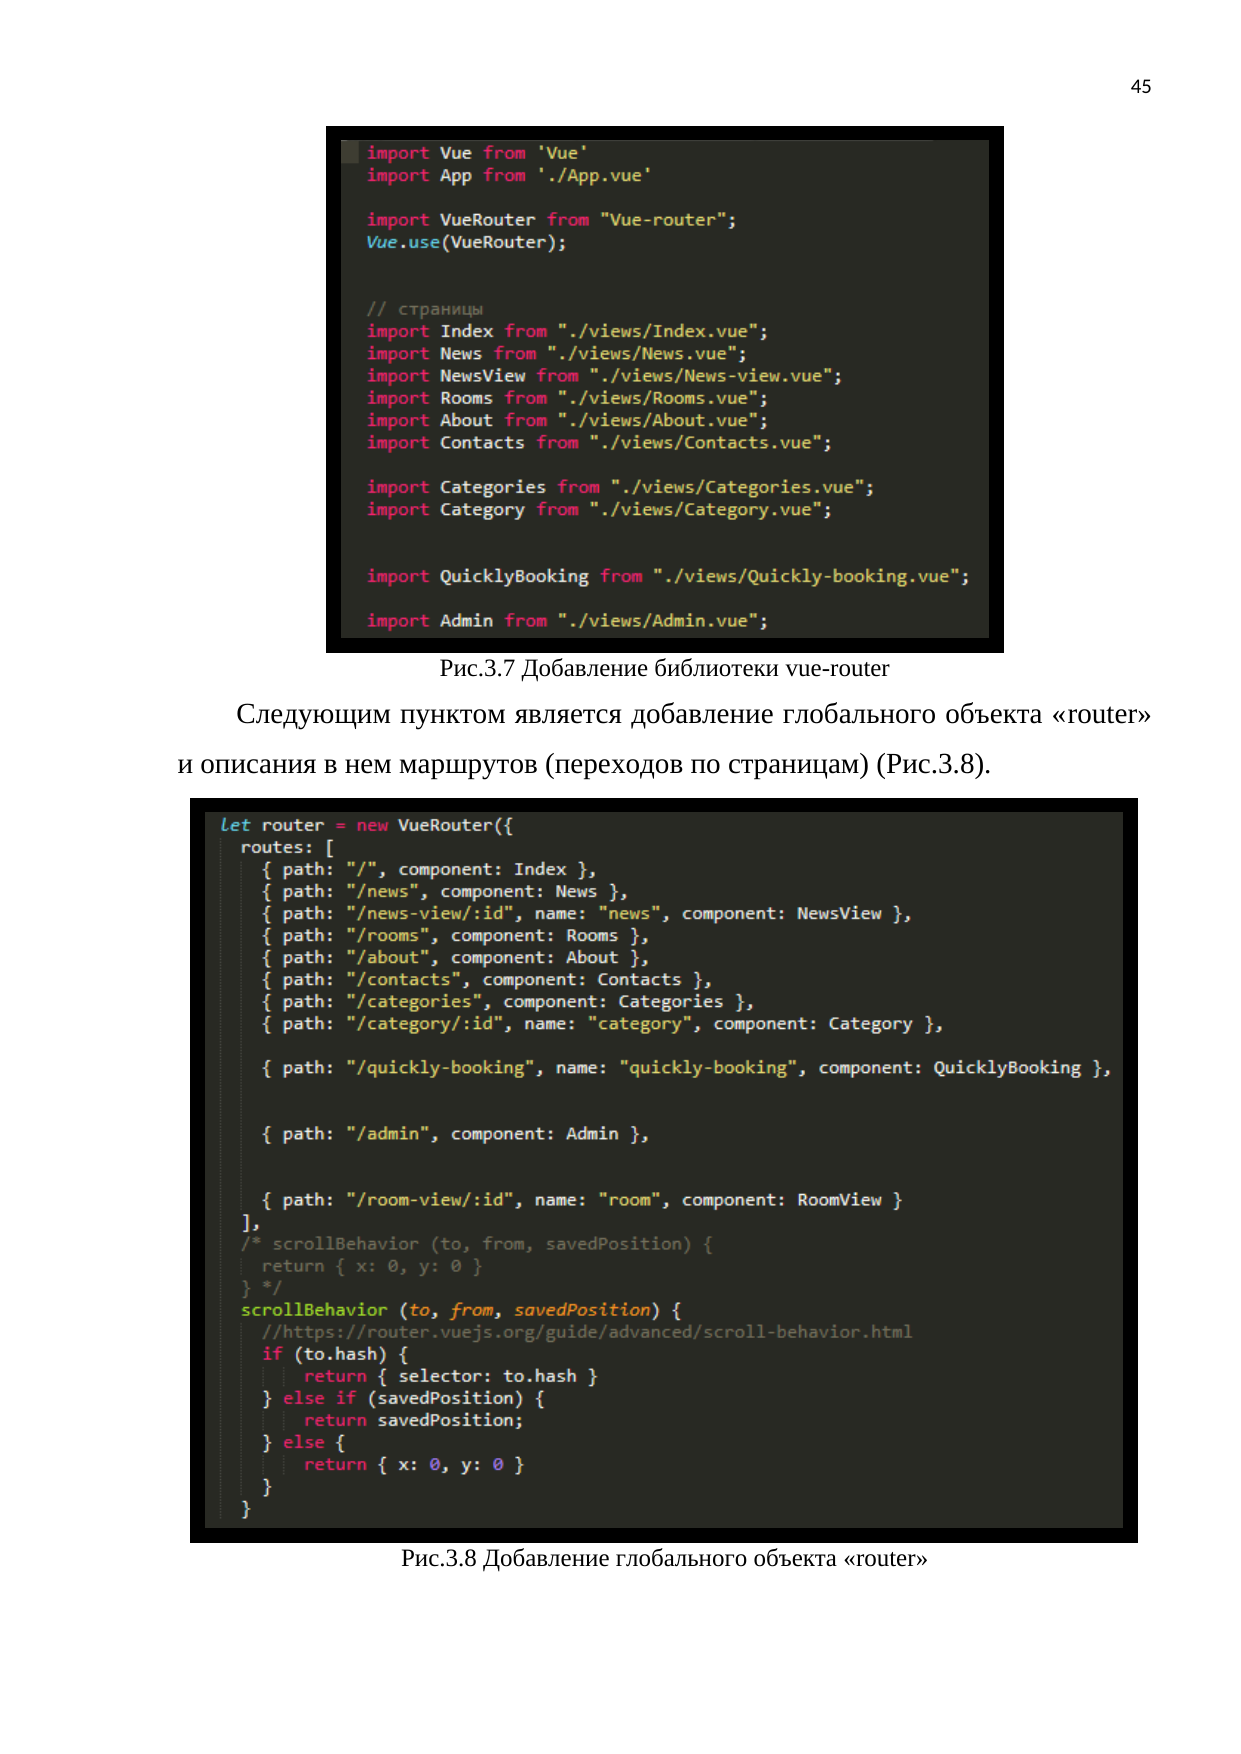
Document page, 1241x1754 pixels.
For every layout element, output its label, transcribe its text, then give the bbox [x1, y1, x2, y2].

picture [341, 140, 989, 638]
text Рис.3.7 Добавление библиотеки vue-router [177, 653, 1152, 682]
picture [205, 812, 1123, 1528]
text Следующим пунктом является добавление глобального объекта «router» и описания в нем маршрутов (переходов по страницам) (Рис.3.8). [177, 696, 1152, 780]
